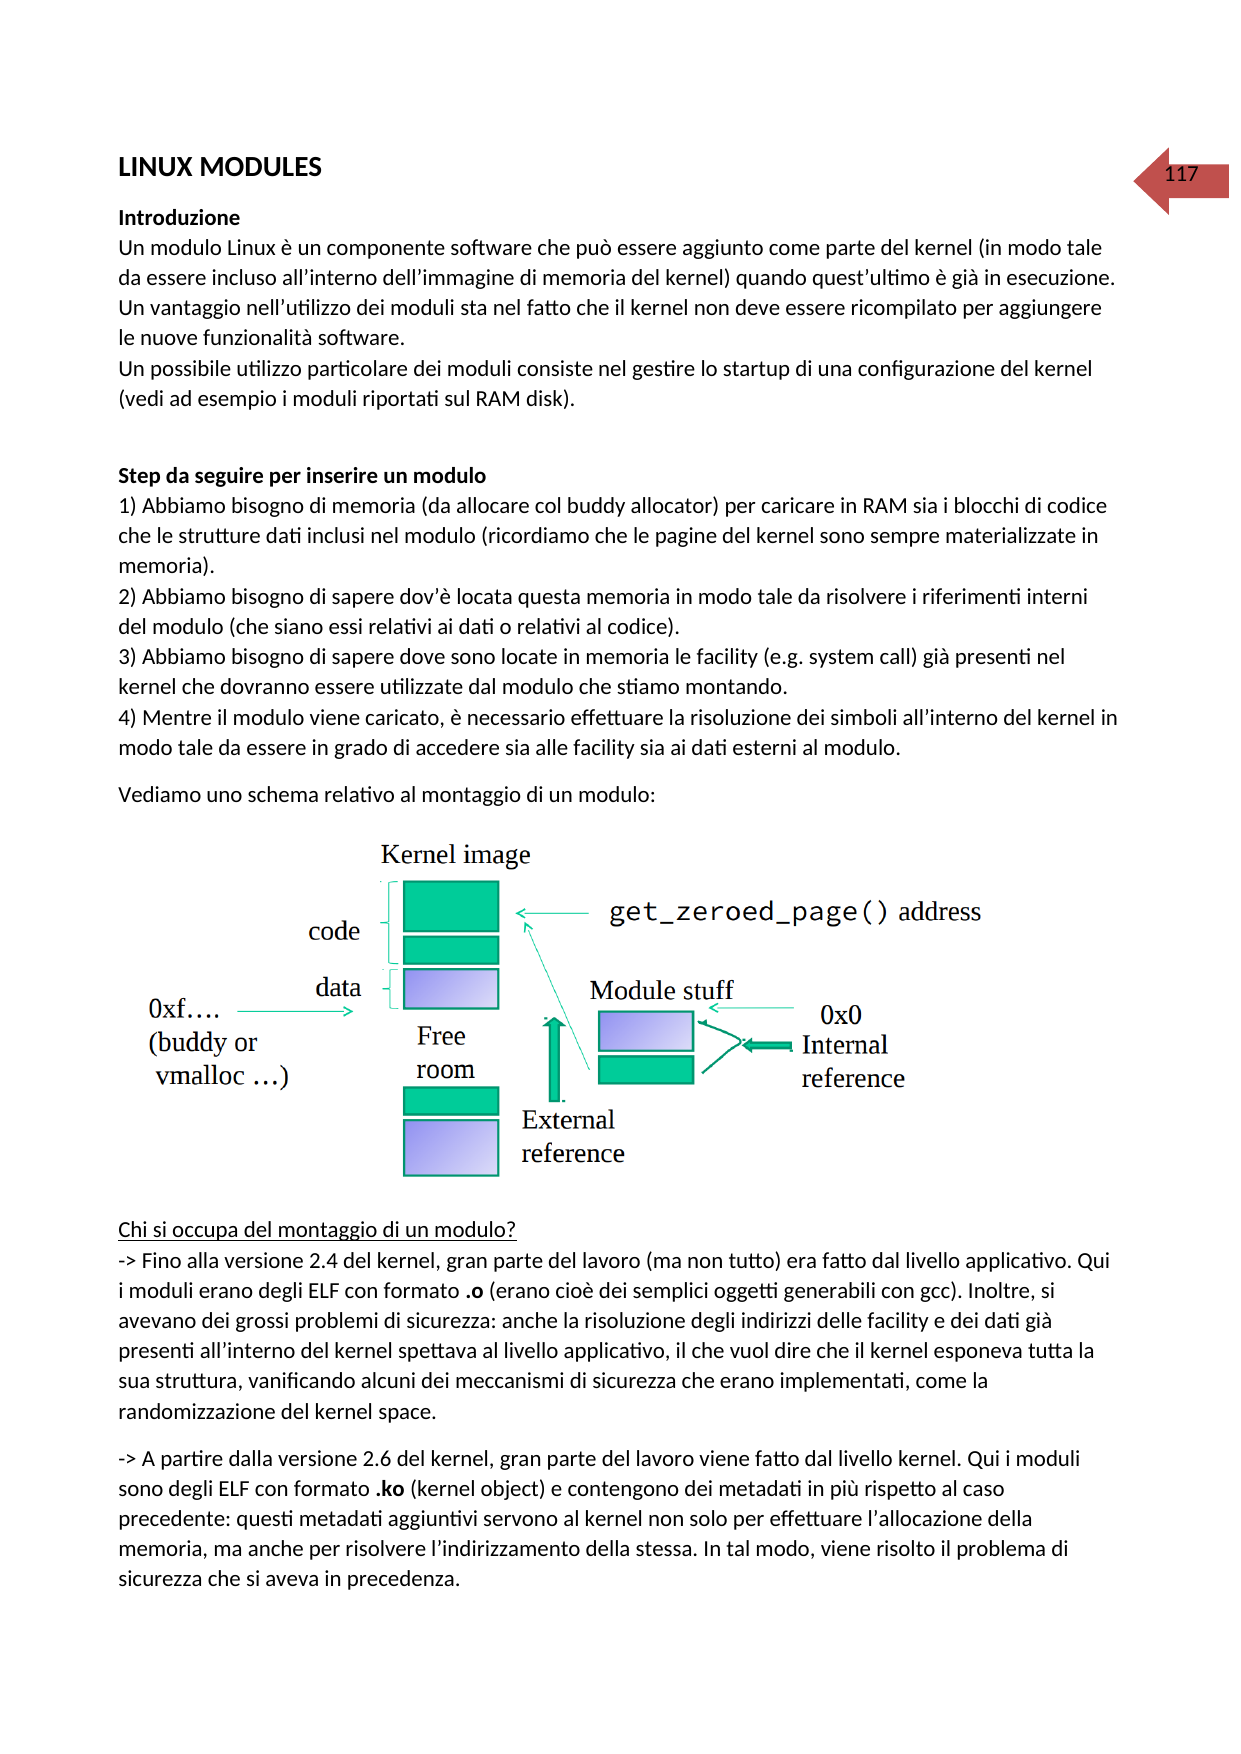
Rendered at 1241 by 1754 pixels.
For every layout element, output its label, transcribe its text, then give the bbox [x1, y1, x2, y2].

text Chi si occupa del montaggio di un modulo? -> Fino alla versione 2.4 del kernel, gran parte del lavoro (ma non tutto) era fatto dal livello applicativo. Qui i moduli erano degli ELF con formato .o (erano cioè dei semplici oggetti generabili con gcc). Inoltre, si avevano dei grossi problemi di sicurezza: anche la risoluzione degli indirizzi delle facility e dei dati già presenti all’interno del kernel spettava al livello applicativo, il che vuol dire che il kernel esponeva tutta la sua struttura, vanificando alcuni dei meccanismi di sicurezza che erano implementati, come la randomizzazione del kernel space. [118, 1216, 1122, 1425]
text Vediamo uno schema relativo al montaggio di un modulo: [118, 780, 1122, 808]
text LINUX MODULES [118, 148, 1122, 183]
picture [118, 826, 999, 1197]
text Introduzione Un modulo Linux è un componente software che può essere aggiunto come parte del kernel (in modo tale da essere incluso all’interno dell’immagine di memoria del kernel) quando quest’ultimo è già in esecuzione. Un vantaggio nell’utilizzo dei moduli sta nel fatto che il kernel non deve essere ricompilato per aggiungere le nuove funzionalità software. Un possibile utilizzo particolare dei moduli consiste nel gestire lo startup di una configurazione del kernel (vedi ad esempio i moduli riportati sul RAM disk). [118, 203, 1122, 412]
text -> A partire dalla versione 2.6 del kernel, gran parte del lavoro viene fatto dal livello kernel. Qui i moduli sono degli ELF con formato .ko (kernel object) e contengono dei metadati in più rispetto al caso precedente: questi metadati aggiuntivi servono al kernel non solo per effettuare l’allocazione della memoria, ma anche per risolvere l’indirizzamento della stessa. In tal modo, viene risolto il problema di sicurezza che si aveva in precedenza. [118, 1444, 1122, 1592]
text Step da seguire per inserire un modulo 1) Abbiamo bisogno di memoria (da allocare col buddy allocator) per caricare in RAM sia i blocchi di codice che le strutture dati inclusi nel modulo (ricordiamo che le pagine del kernel sono sempre materializzate in memoria). 2) Abbiamo bisogno di sapere dov’è locata questa memoria in modo tale da risolvere i riferimenti interni del modulo (che siano essi relativi ai dati o relativi al codice). 3) Abbiamo bisogno di sapere dove sono locate in memoria le facility (e.g. system call) già presenti nel kernel che dovranno essere utilizzate dal modulo che stiamo montando. 4) Mentre il modulo viene caricato, è necessario effettuare la risoluzione dei simboli all’interno del kernel in modo tale da essere in grado di accedere sia alle facility sia ai dati esterni al modulo. [118, 431, 1122, 761]
